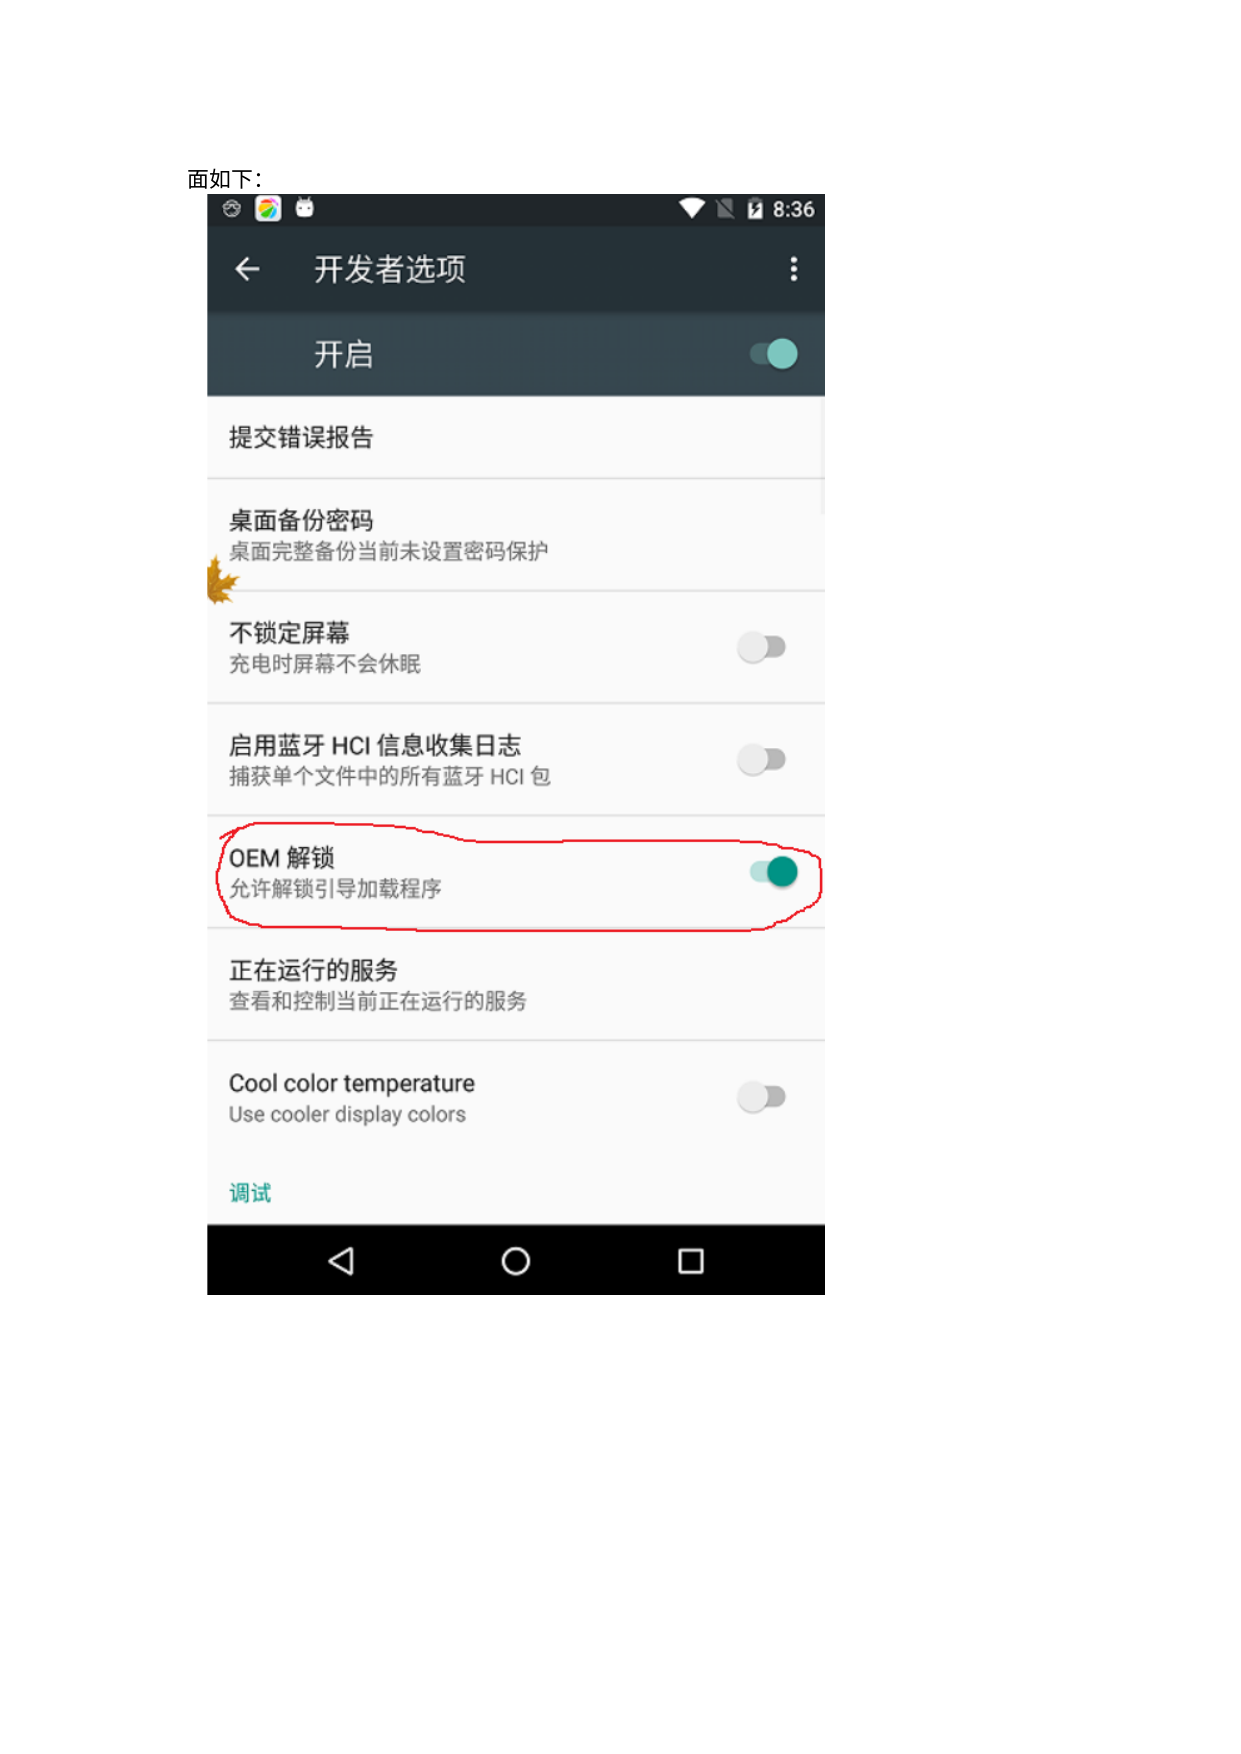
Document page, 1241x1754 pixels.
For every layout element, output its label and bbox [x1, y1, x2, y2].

picture [207, 194, 825, 1295]
list [187, 162, 1053, 1332]
